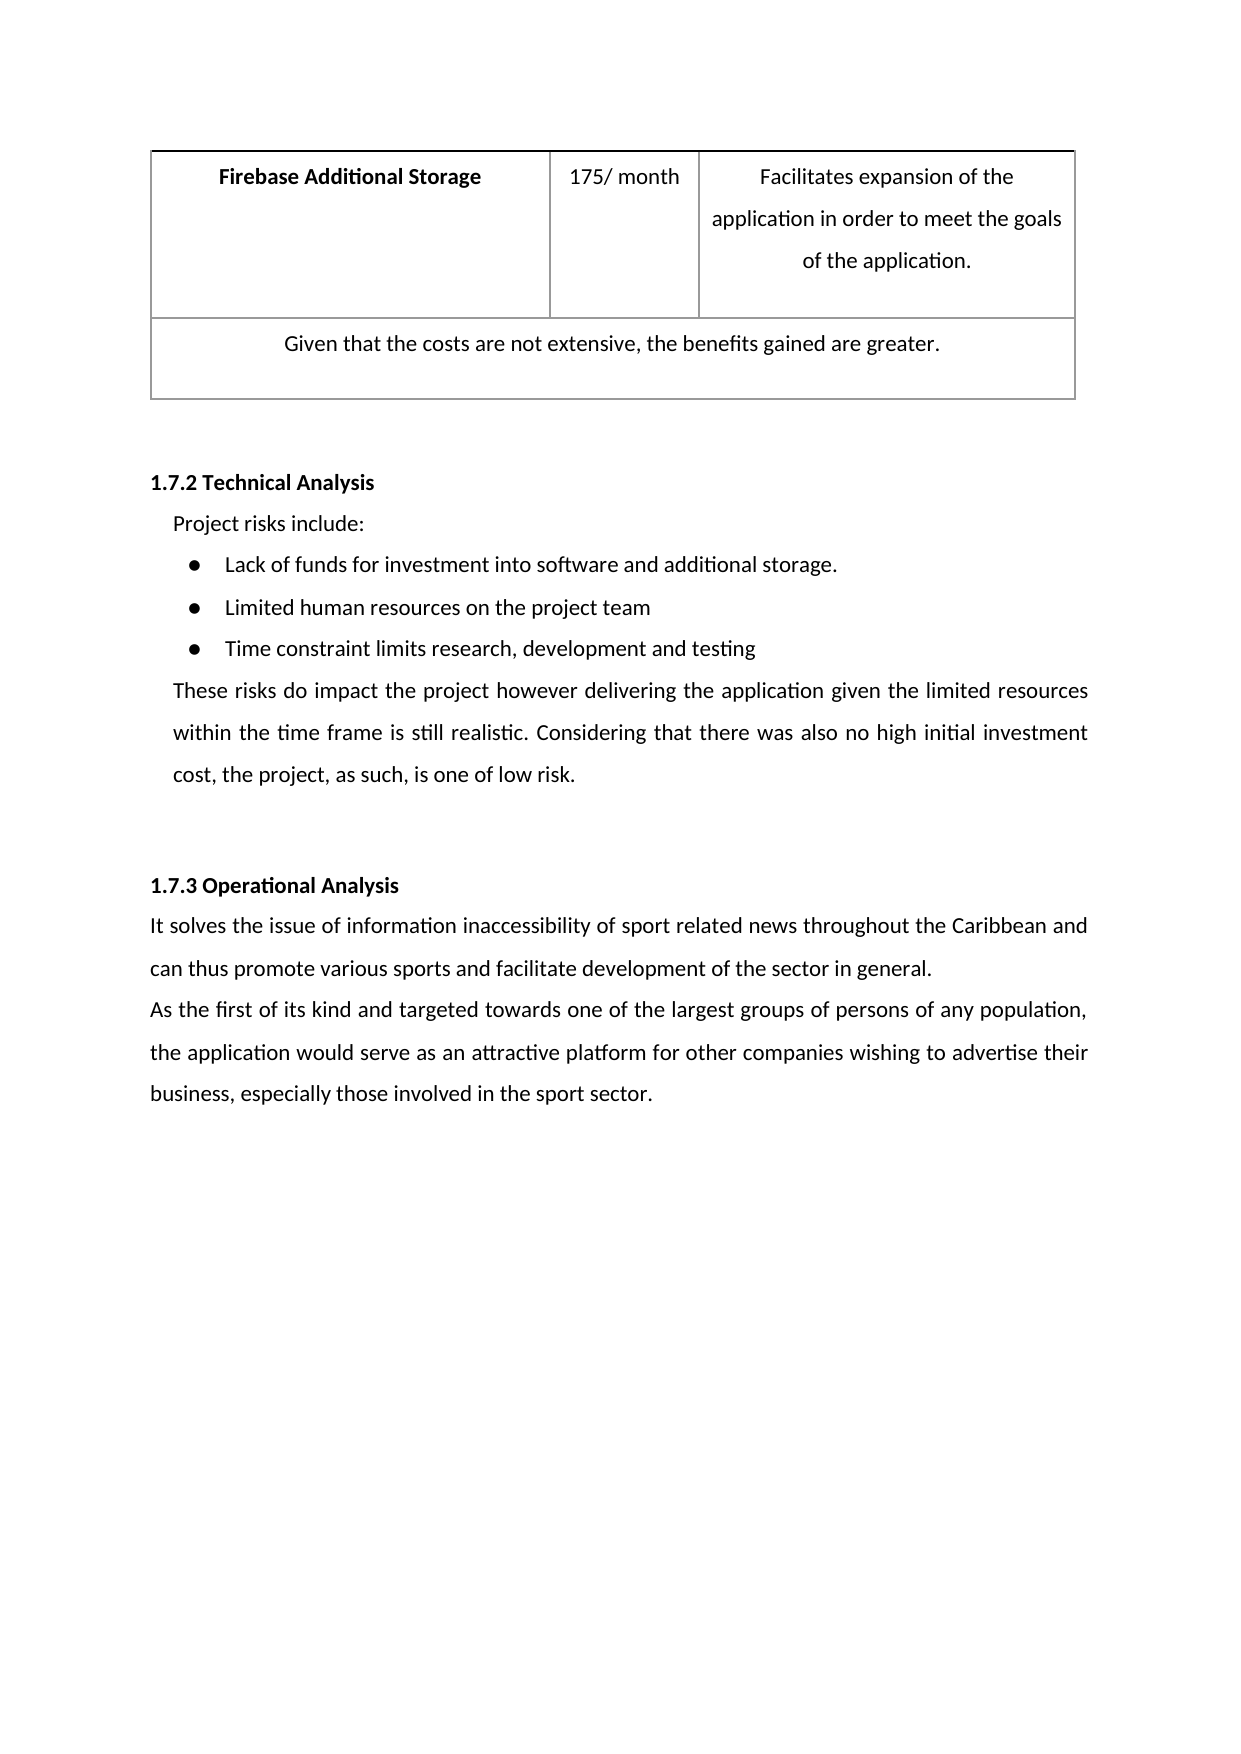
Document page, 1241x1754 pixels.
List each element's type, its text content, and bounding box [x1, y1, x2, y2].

list Limited human resources on the project team [187, 593, 1090, 621]
text As the first of its kind and targeted towards one of the largest groups of persons of any population, the application would serve as an attractive platform for other companies wishing to advertise their business, especially those involved in the sport sector. [150, 996, 1090, 1108]
text These risks do impact the project however delivering the application given the limited resources within the time frame is still realistic. Considering that there was also no high initial investment cost, the project, as such, is one of low risk. [173, 677, 1090, 788]
text It solves the issue of information inaccessibility of sport related news throughout the Caribbean and can thus promote various sports and facilitate development of the sector in general. [150, 912, 1090, 982]
table_cell Facilitates expansion of the application in order to meet the goals of the application. [700, 152, 1074, 317]
text Project risks include: [173, 509, 1090, 537]
subtitle 1.7.3 Operational Analysis [150, 871, 1090, 899]
table_cell 175/ month [551, 152, 698, 317]
subtitle 1.7.2 Technical Analysis [150, 468, 1090, 496]
table_cell Given that the costs are not extensive, the benefits gained are greater. [152, 319, 1074, 397]
list Time constraint limits research, development and testing [187, 634, 1090, 663]
list Lack of funds for investment into software and additional storage. [187, 551, 1090, 579]
table_cell Firebase Additional Storage [152, 152, 549, 317]
